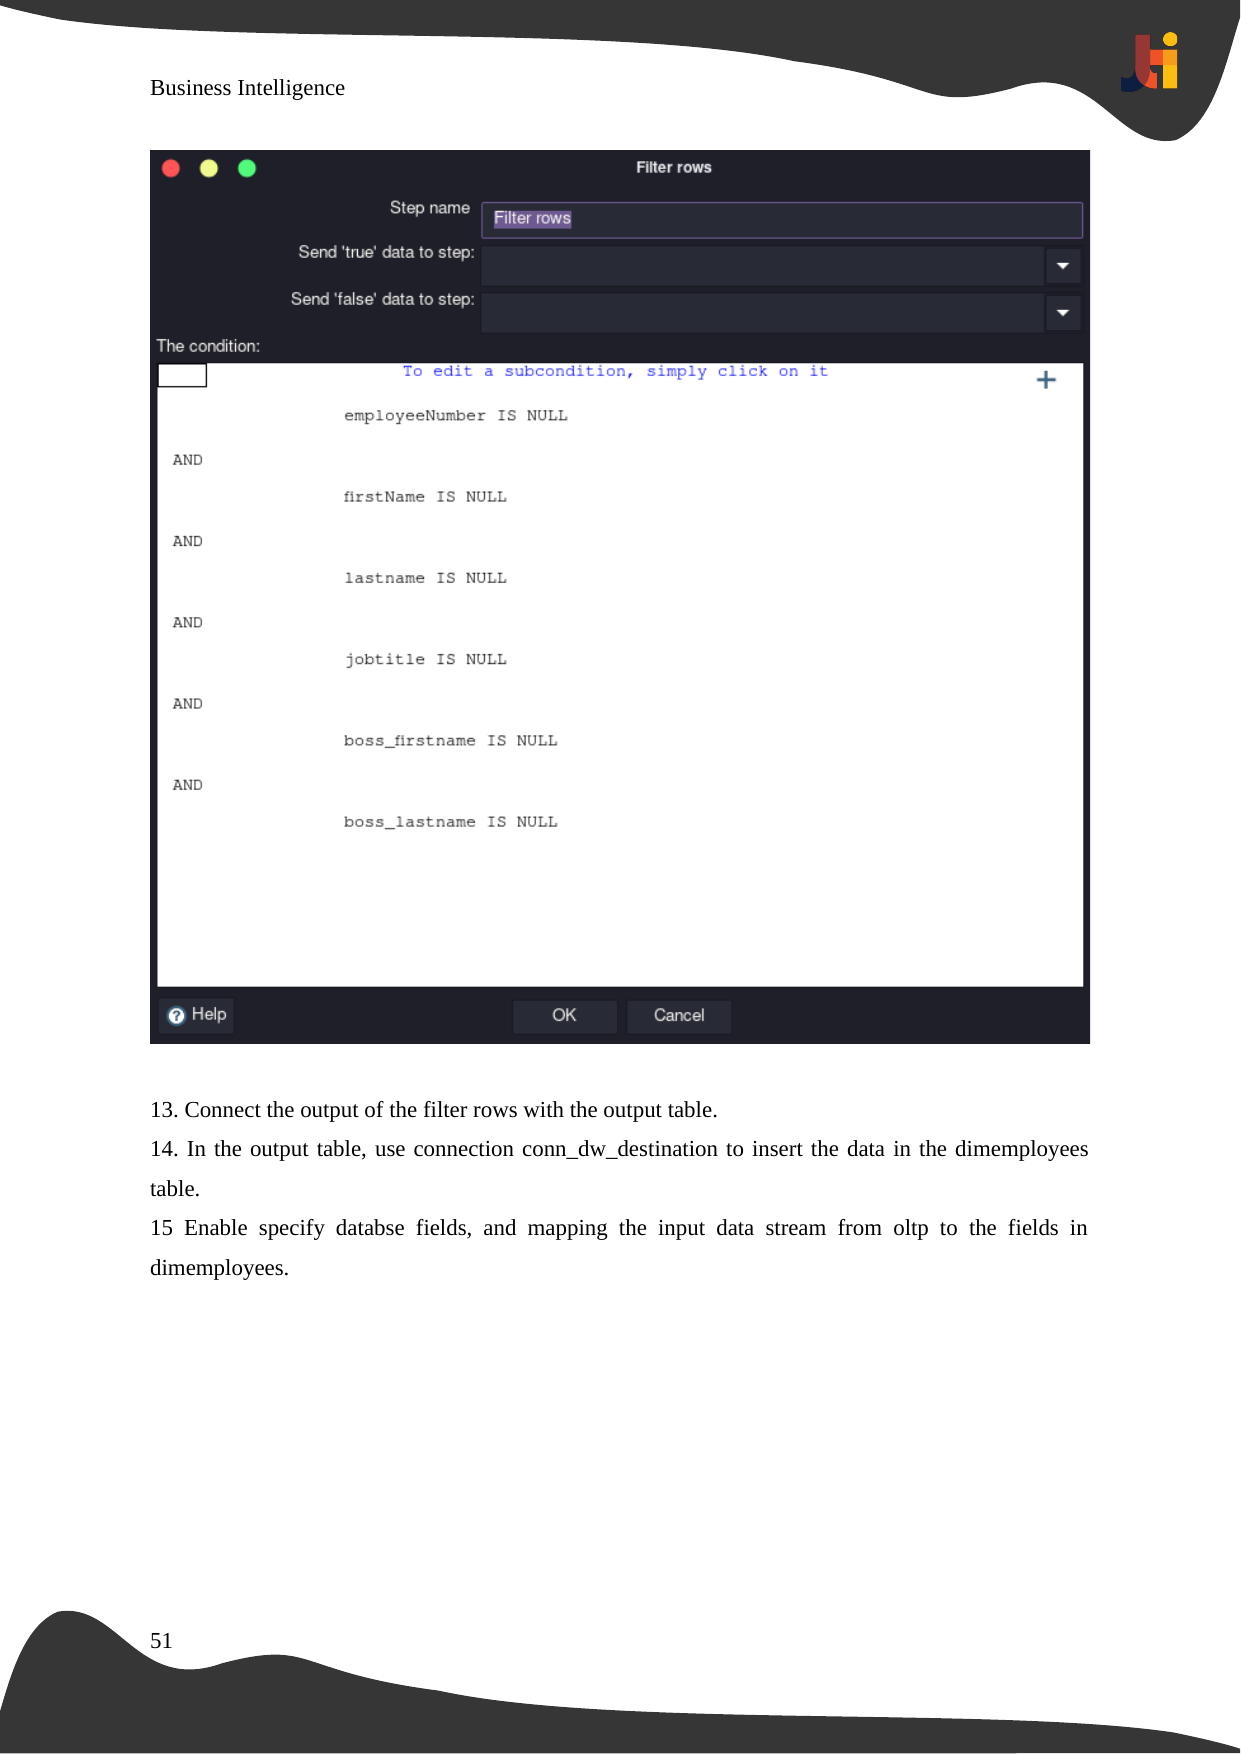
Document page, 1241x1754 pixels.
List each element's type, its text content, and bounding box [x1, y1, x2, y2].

text 14. In the output table, use connection conn_dw_destination to insert the data in the dimemployees table. [150, 1135, 1090, 1201]
text 13. Connect the output of the filter rows with the output table. [150, 1096, 1090, 1122]
text 15 Enable specify databse fields, and mapping the input data stream from oltp to the fields in dimemployees. [150, 1214, 1090, 1280]
picture [150, 150, 1091, 1044]
picture [1121, 32, 1178, 92]
